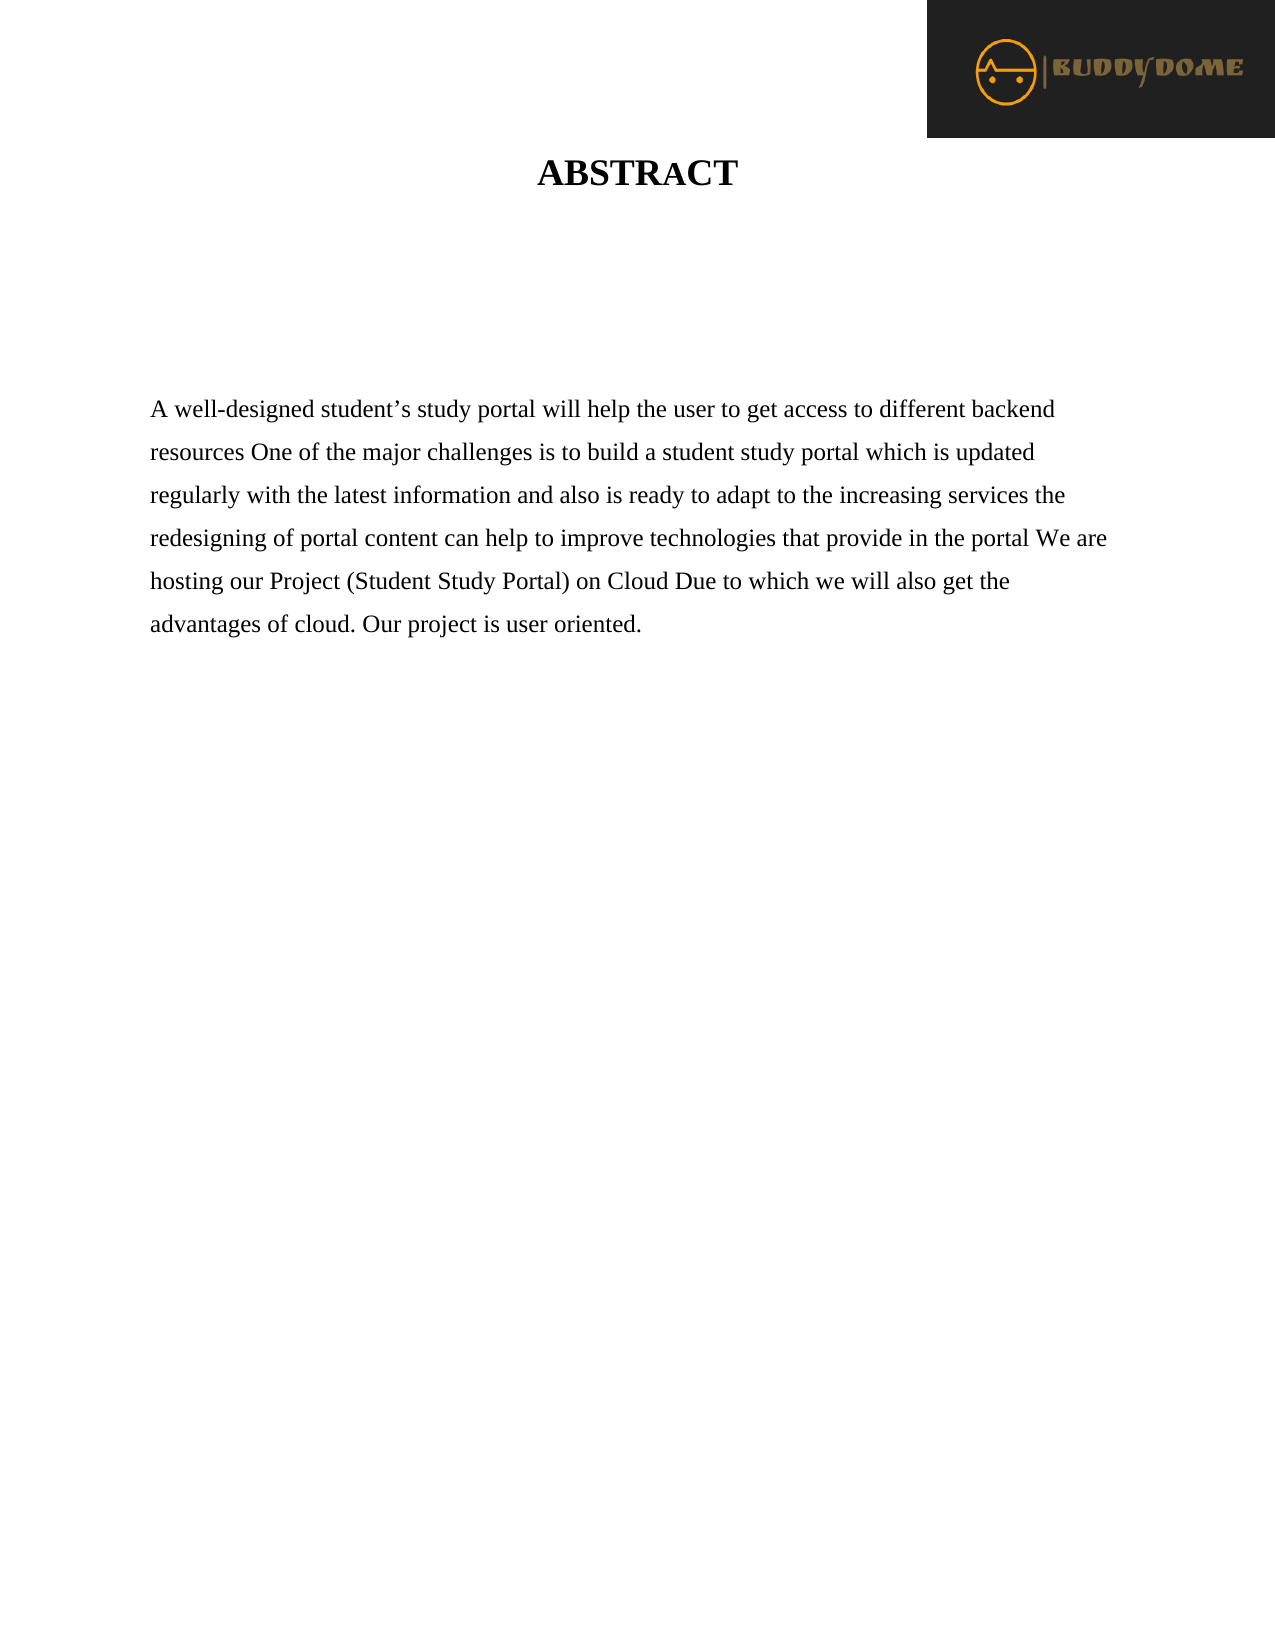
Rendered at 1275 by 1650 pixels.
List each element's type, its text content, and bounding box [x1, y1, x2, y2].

picture [927, 0, 1275, 138]
text ABSTRACT [150, 150, 1125, 193]
text A well-designed student’s study portal will help the user to get access to different backend resources One of the major challenges is to build a student study portal which is updated regularly with the latest information and also is ready to adapt to the increasing services the redesigning of portal content can help to improve technologies that provide in the portal We are hosting our Project (Student Study Portal) on Cloud Due to which we will also get the advantages of cloud. Our project is user oriented. [150, 394, 1125, 638]
